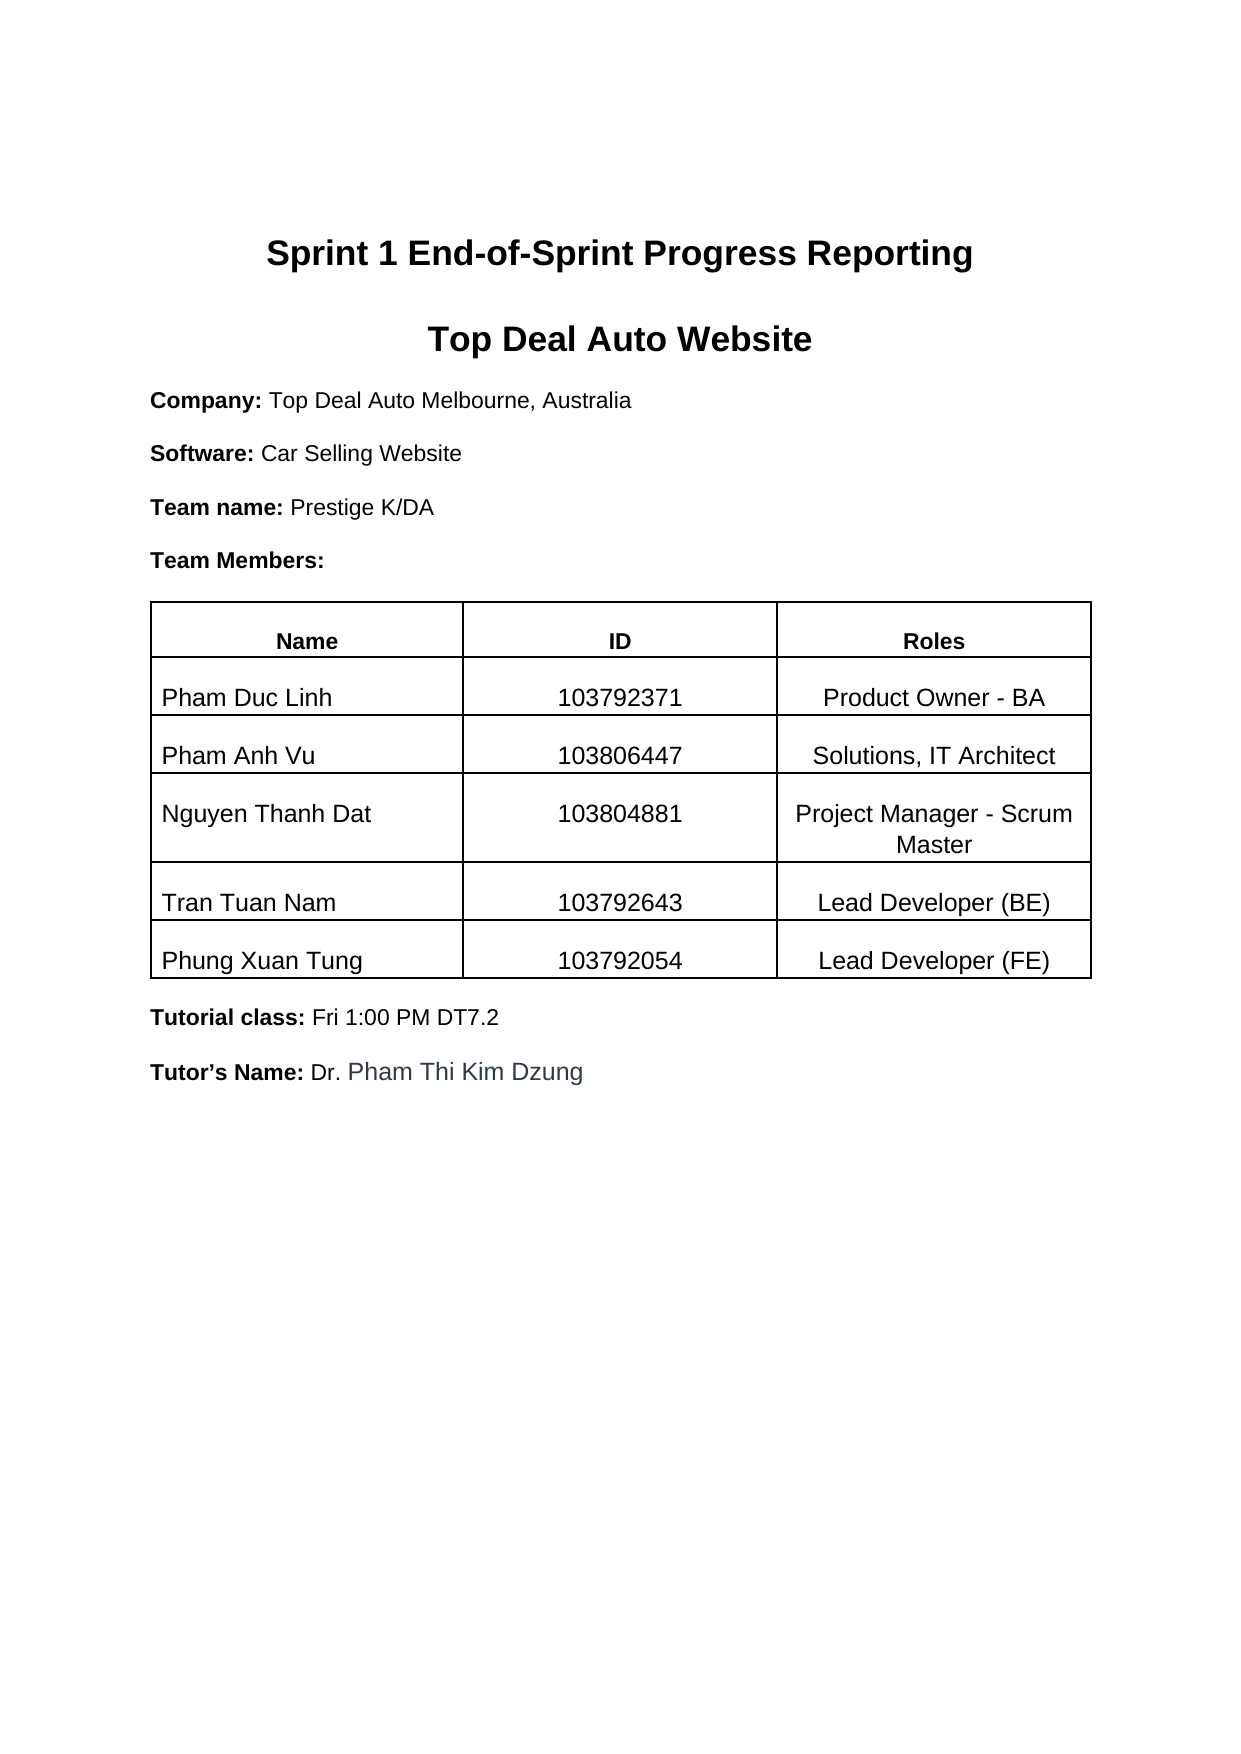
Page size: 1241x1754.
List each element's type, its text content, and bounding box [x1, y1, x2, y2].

table_header ID [464, 603, 776, 656]
text Tutor’s Name: Dr. Pham Thi Kim Dzung [150, 1057, 1090, 1086]
table_cell Project Manager - Scrum Master [778, 774, 1090, 861]
table_cell Phung Xuan Tung [152, 921, 462, 977]
table_cell Pham Anh Vu [152, 716, 462, 772]
table_cell 103792643 [464, 863, 776, 919]
table_cell Nguyen Thanh Dat [152, 774, 462, 861]
text Sprint 1 End-of-Sprint Progress Reporting [150, 232, 1090, 273]
table_cell Pham Duc Linh [152, 658, 462, 714]
text Company: Top Deal Auto Melbourne, Australia [150, 387, 1090, 413]
table_cell Solutions, IT Architect [778, 716, 1090, 772]
table_cell Lead Developer (BE) [778, 863, 1090, 919]
text Tutorial class: Fri 1:00 PM DT7.2 [150, 1004, 1090, 1030]
table_header Name [152, 603, 462, 656]
table_header Roles [778, 603, 1090, 656]
table_cell Tran Tuan Nam [152, 863, 462, 919]
text Team Members: [150, 547, 1090, 573]
table_cell Lead Developer (FE) [778, 921, 1090, 977]
table_cell 103792054 [464, 921, 776, 977]
text Team name: Prestige K/DA [150, 494, 1090, 520]
table_cell 103804881 [464, 774, 776, 861]
table_cell Product Owner - BA [778, 658, 1090, 714]
text Software: Car Selling Website [150, 440, 1090, 467]
table_cell 103806447 [464, 716, 776, 772]
text Top Deal Auto Website [150, 318, 1090, 359]
table_cell 103792371 [464, 658, 776, 714]
